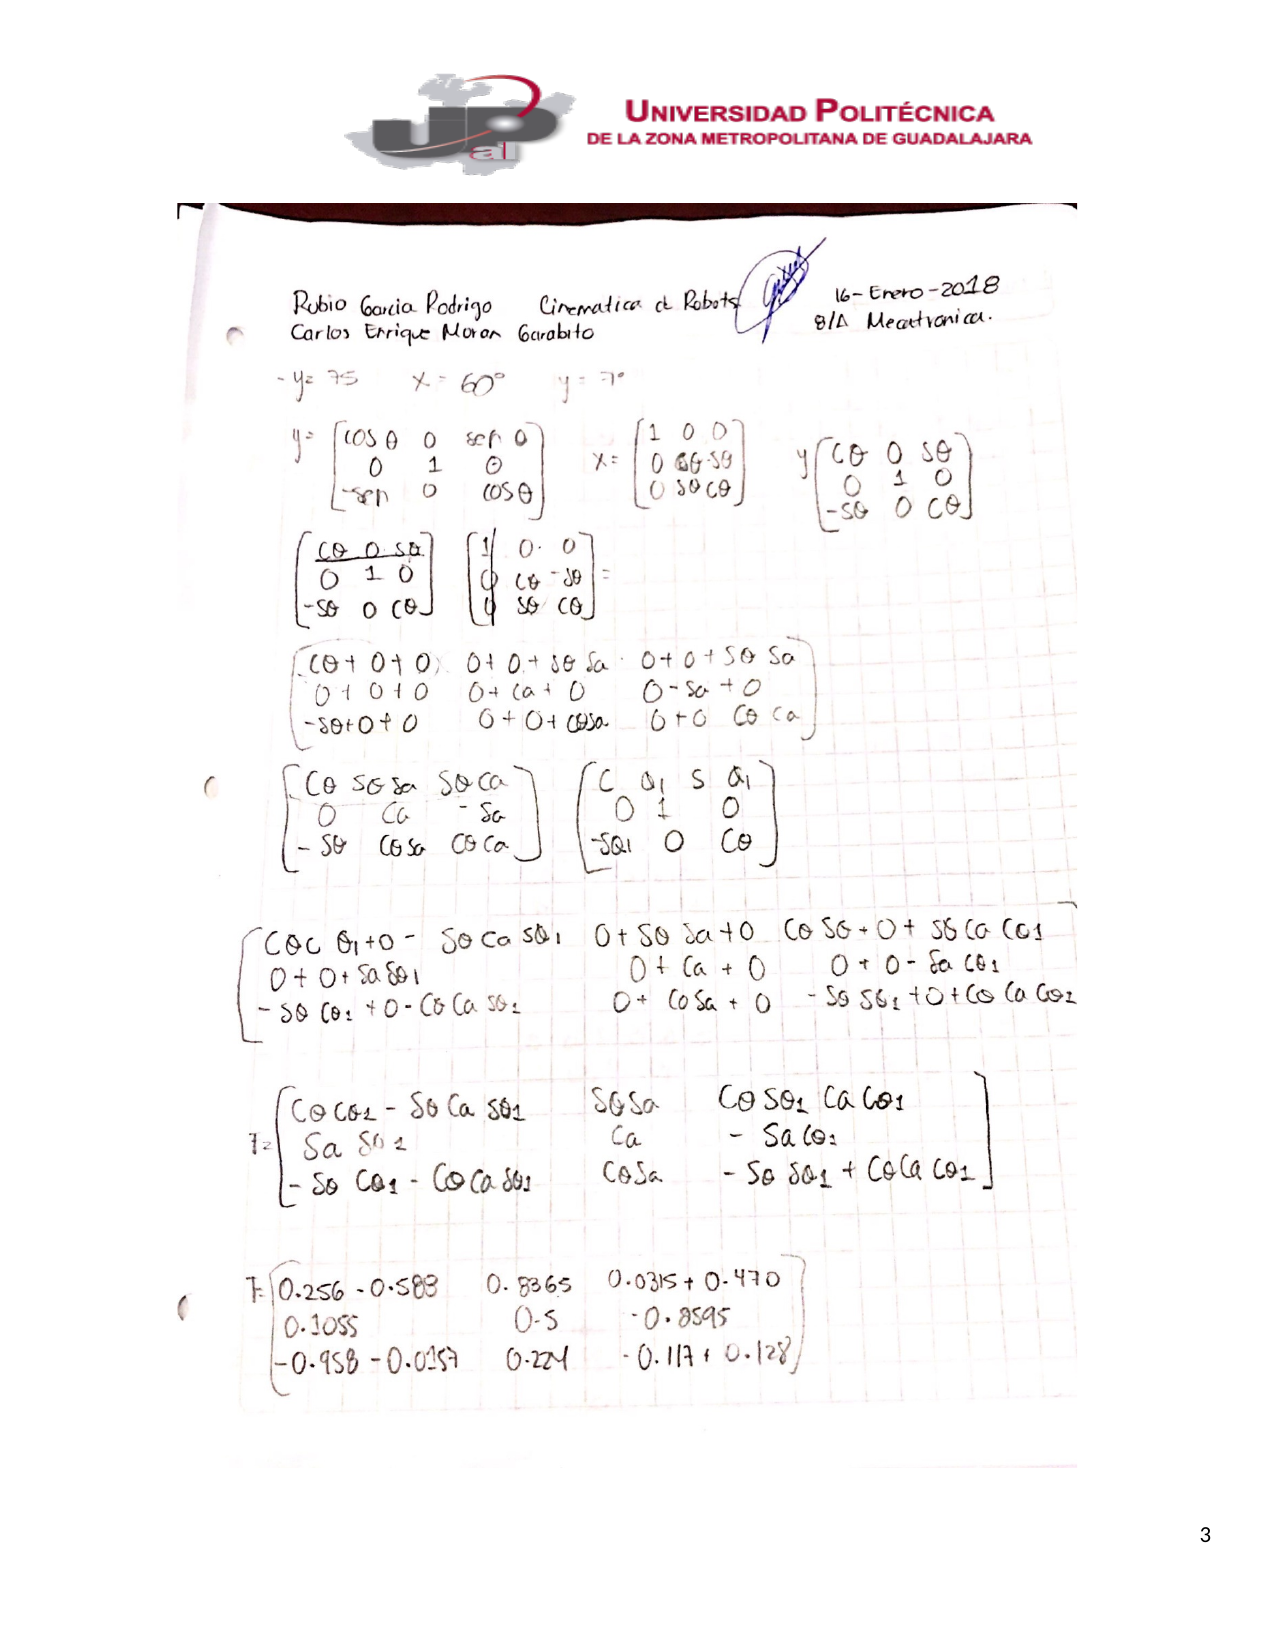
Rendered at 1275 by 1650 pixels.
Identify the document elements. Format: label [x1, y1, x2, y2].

picture [327, 73, 1061, 176]
picture [177, 203, 1078, 1468]
